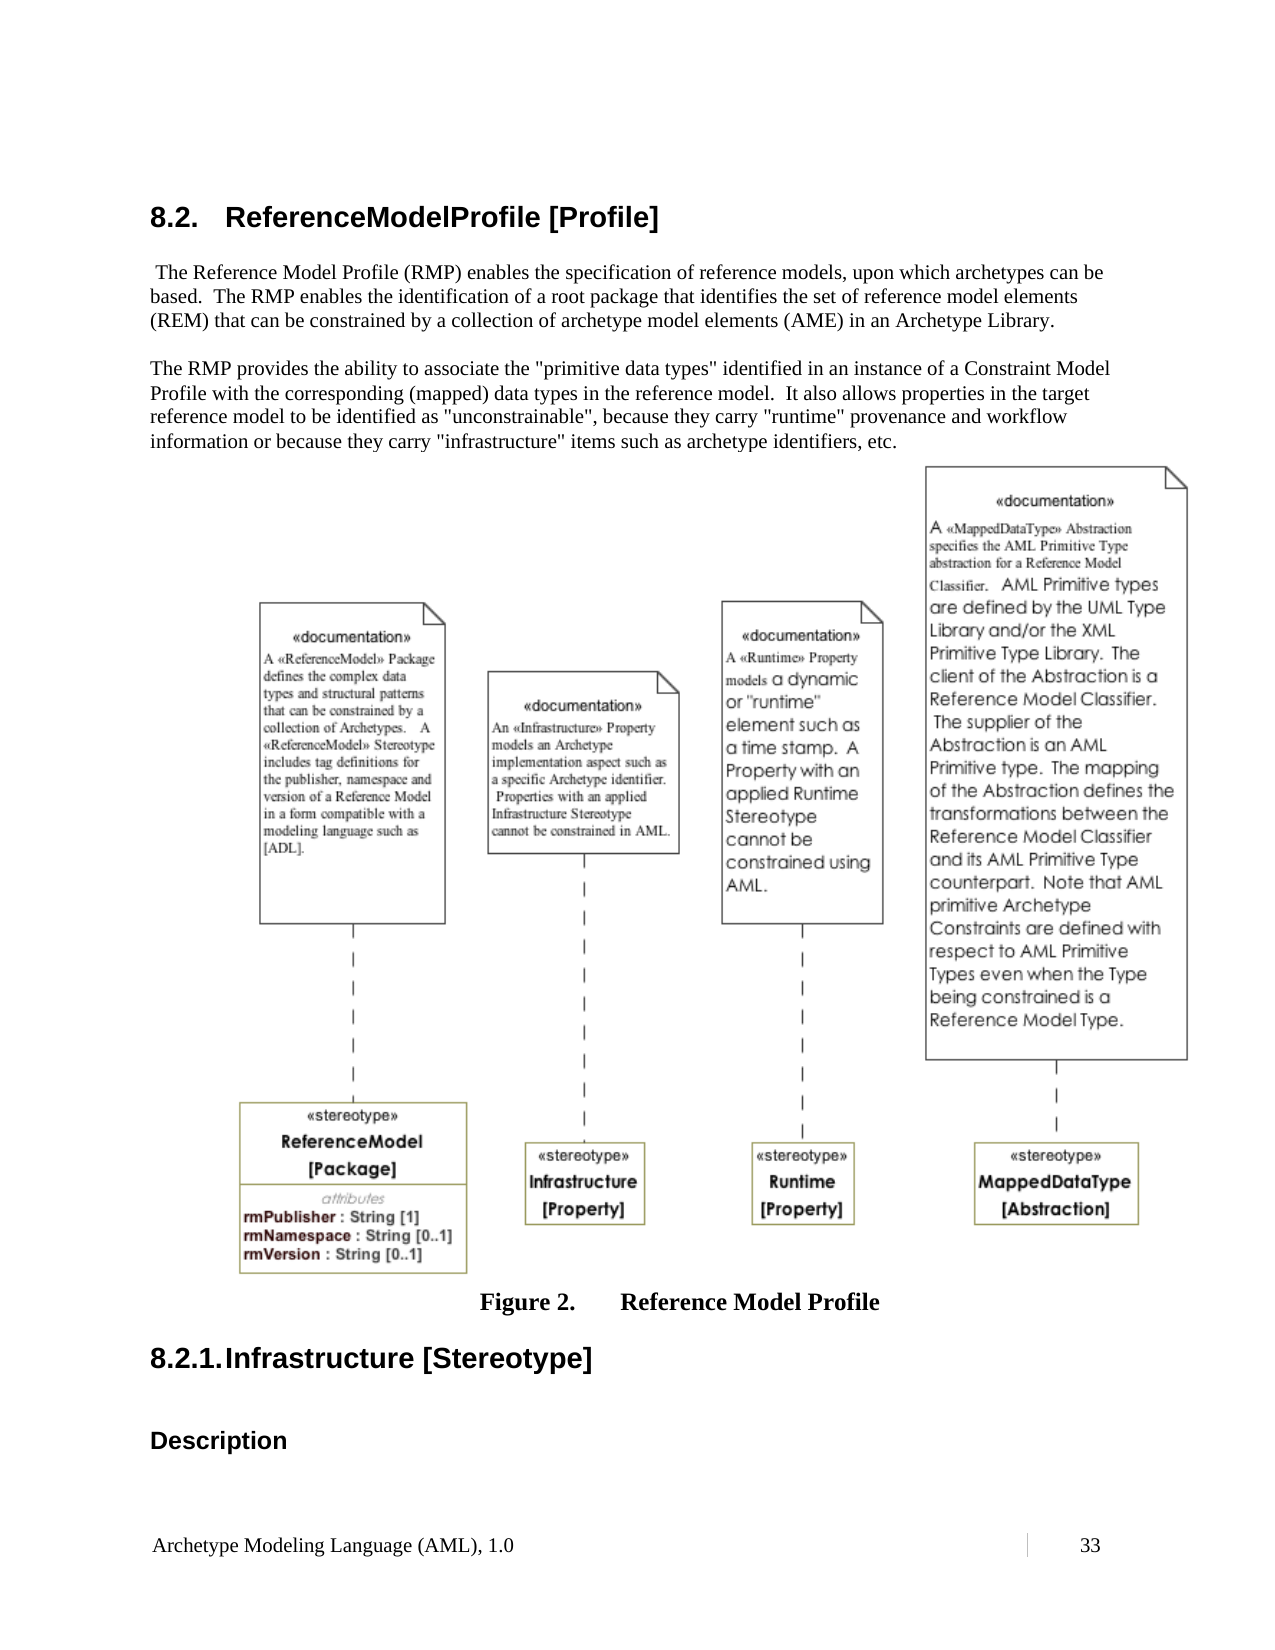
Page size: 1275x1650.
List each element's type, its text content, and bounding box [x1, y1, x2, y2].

subtitle Infrastructure [Stereotype] [150, 1341, 1125, 1375]
text The Reference Model Profile (RMP) enables the specification of reference models, upon which archetypes can be based. The RMP enables the identification of a root package that identifies the set of reference model elements (REM) that can be constrained by a collection of archetype model elements (AME) in an Archetype Library. [150, 260, 1125, 332]
text Description [150, 1426, 1125, 1454]
picture [225, 452, 1200, 1287]
list Reference Model Profile [234, 1287, 1125, 1316]
subtitle ReferenceModelProfile [Profile] [150, 199, 1125, 233]
text The RMP provides the ability to associate the "primitive data types" identified in an instance of a Constraint Model Profile with the corresponding (mapped) data types in the reference model. It also allows properties in the target reference model to be identified as "unconstrainable", because they carry "runtime" provenance and workflow information or because they carry "infrastructure" items such as archetype identifiers, etc. [150, 356, 1125, 453]
